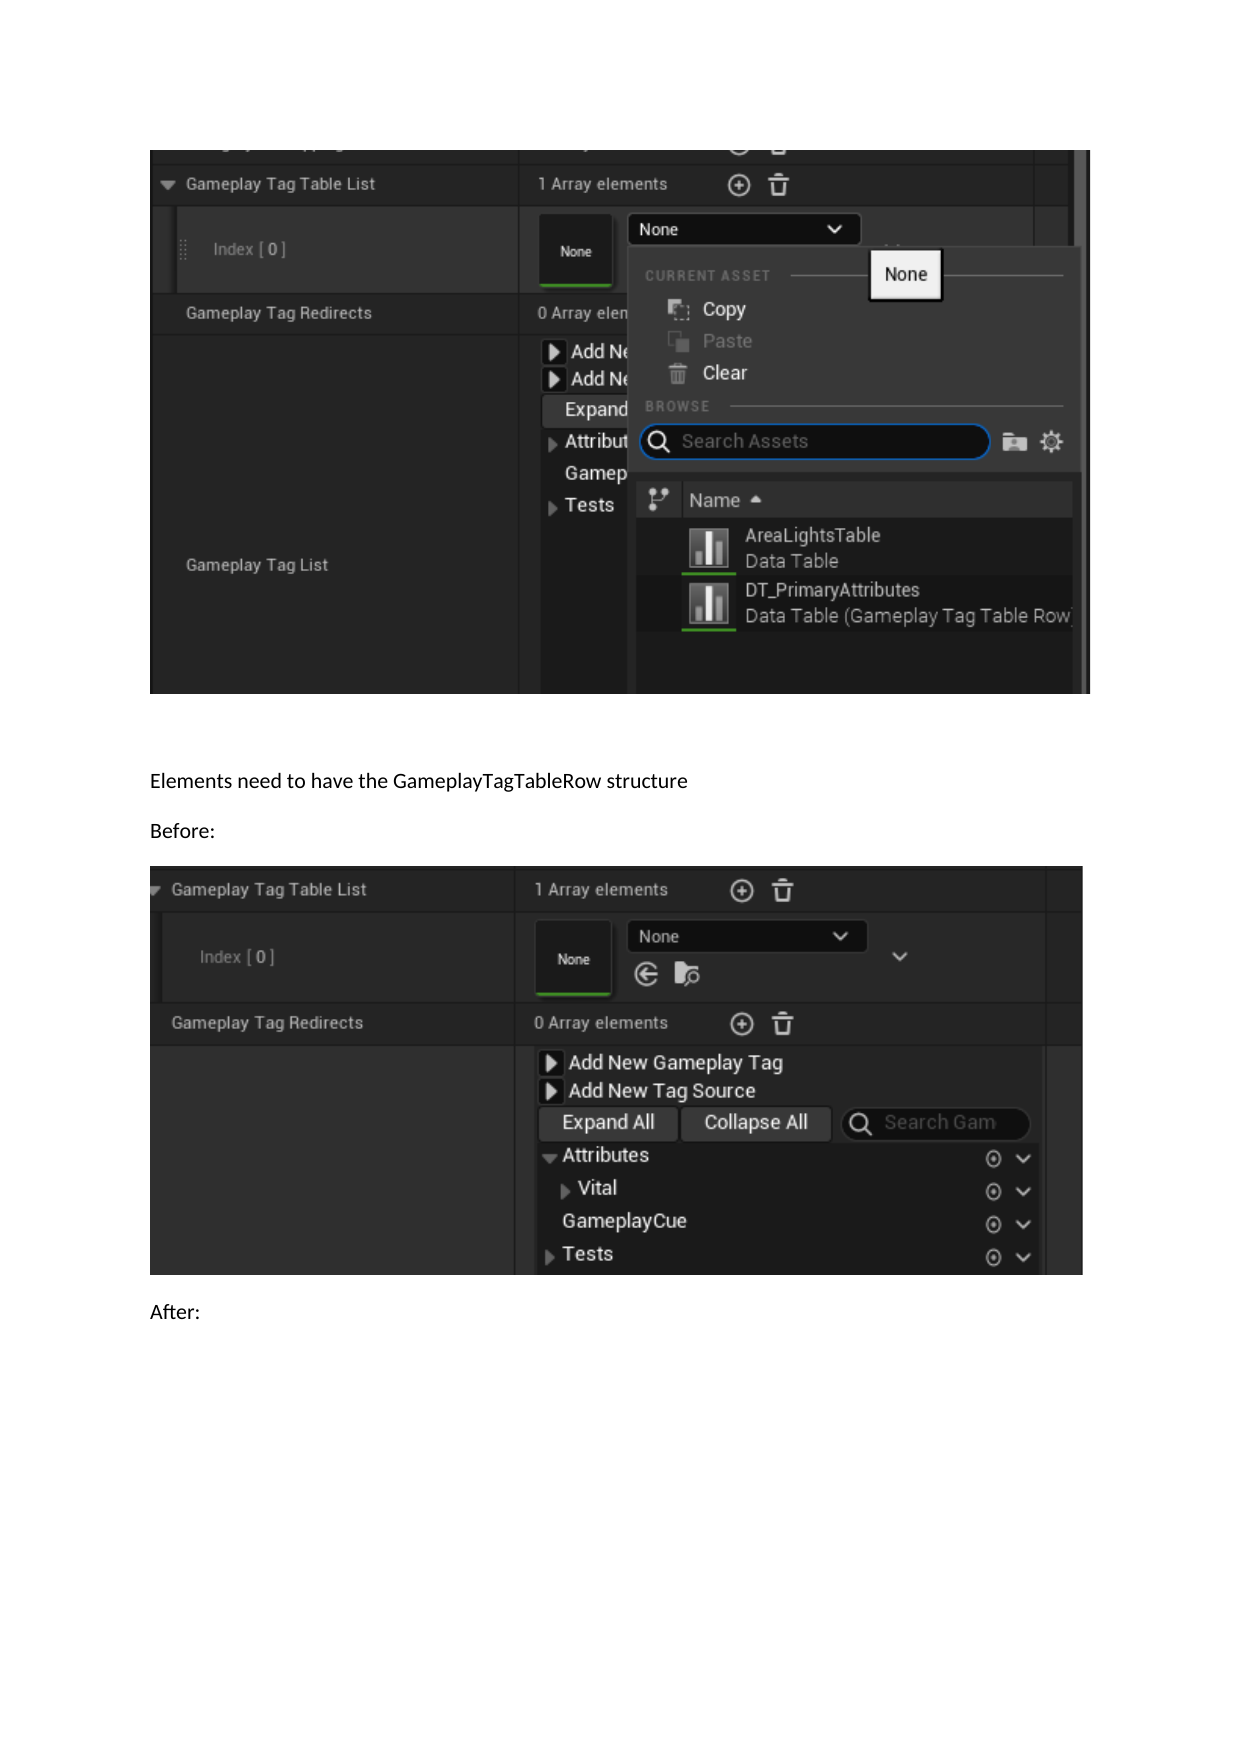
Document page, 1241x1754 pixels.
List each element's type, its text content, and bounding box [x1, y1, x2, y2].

text After: [150, 1298, 1090, 1325]
picture [150, 150, 1091, 694]
text Elements need to have the GameplayTagTableRow structure [150, 767, 1090, 793]
picture [150, 866, 1083, 1275]
text Before: [150, 817, 1090, 843]
